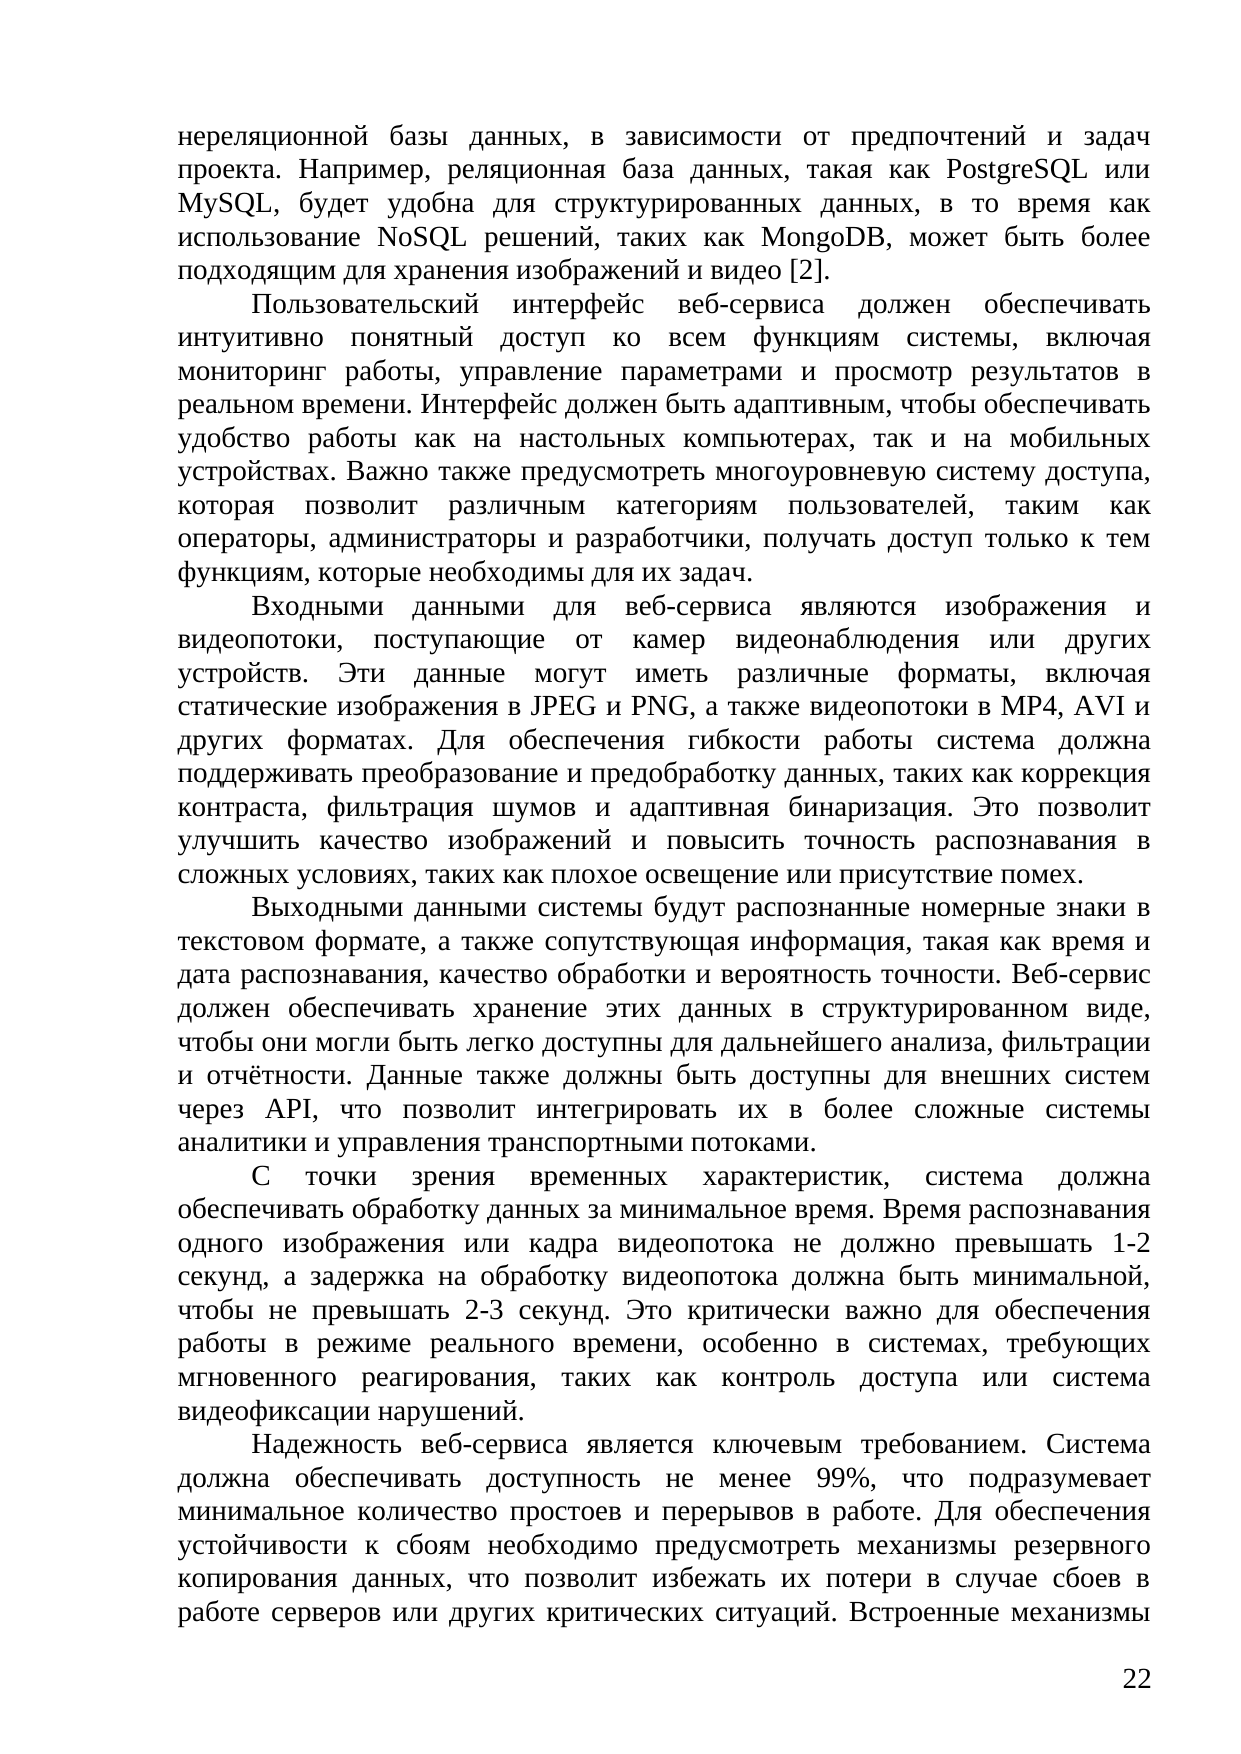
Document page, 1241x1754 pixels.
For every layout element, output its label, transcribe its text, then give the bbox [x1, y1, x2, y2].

text Пользовательский интерфейс веб-сервиса должен обеспечивать интуитивно понятный доступ ко всем функциям системы, включая мониторинг работы, управление параметрами и просмотр результатов в реальном времени. Интерфейс должен быть адаптивным, чтобы обеспечивать удобство работы как на настольных компьютерах, так и на мобильных устройствах. Важно также предусмотреть многоуровневую систему доступа, которая позволит различным категориям пользователей, таким как операторы, администраторы и разработчики, получать доступ только к тем функциям, которые необходимы для их задач. [177, 286, 1152, 588]
text Выходными данными системы будут распознанные номерные знаки в текстовом формате, а также сопутствующая информация, такая как время и дата распознавания, качество обработки и вероятность точности. Веб-сервис должен обеспечивать хранение этих данных в структурированном виде, чтобы они могли быть легко доступны для дальнейшего анализа, фильтрации и отчётности. Данные также должны быть доступны для внешних систем через API, что позволит интегрировать их в более сложные системы аналитики и управления транспортными потоками. [177, 889, 1152, 1158]
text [177, 118, 1152, 286]
text С точки зрения временных характеристик, система должна обеспечивать обработку данных за минимальное время. Время распознавания одного изображения или кадра видеопотока не должно превышать 1-2 секунд, а задержка на обработку видеопотока должна быть минимальной, чтобы не превышать 2-3 секунд. Это критически важно для обеспечения работы в режиме реального времени, особенно в системах, требующих мгновенного реагирования, таких как контроль доступа или система видеофиксации нарушений. [177, 1158, 1152, 1426]
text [177, 1426, 1152, 1627]
text Входными данными для веб-сервиса являются изображения и видеопотоки, поступающие от камер видеонаблюдения или других устройств. Эти данные могут иметь различные форматы, включая статические изображения в JPEG и PNG, а также видеопотоки в MP4, AVI и других форматах. Для обеспечения гибкости работы система должна поддерживать преобразование и предобработку данных, таких как коррекция контраста, фильтрация шумов и адаптивная бинаризация. Это позволит улучшить качество изображений и повысить точность распознавания в сложных условиях, таких как плохое освещение или присутствие помех. [177, 588, 1152, 889]
